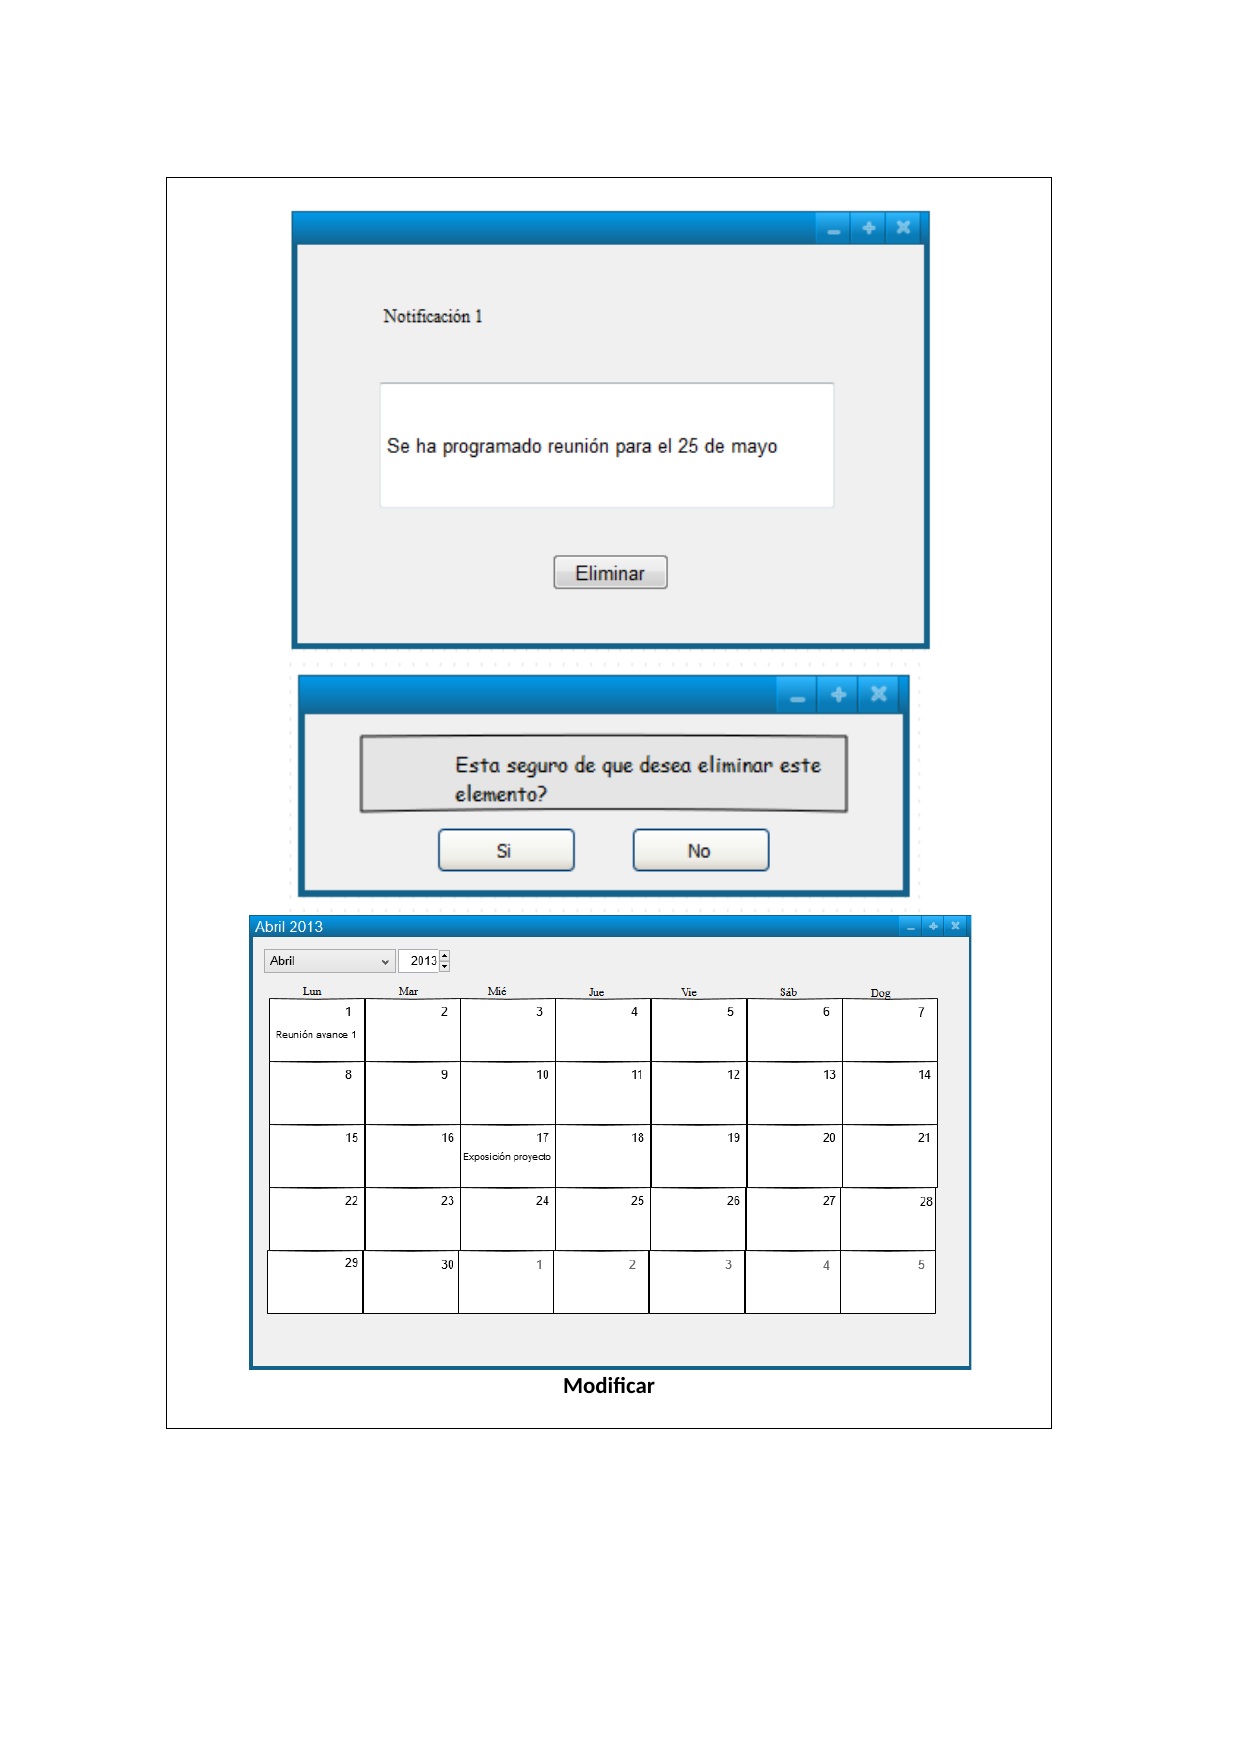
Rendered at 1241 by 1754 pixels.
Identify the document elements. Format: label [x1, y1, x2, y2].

picture [246, 207, 972, 1371]
table_cell [167, 178, 1051, 1428]
